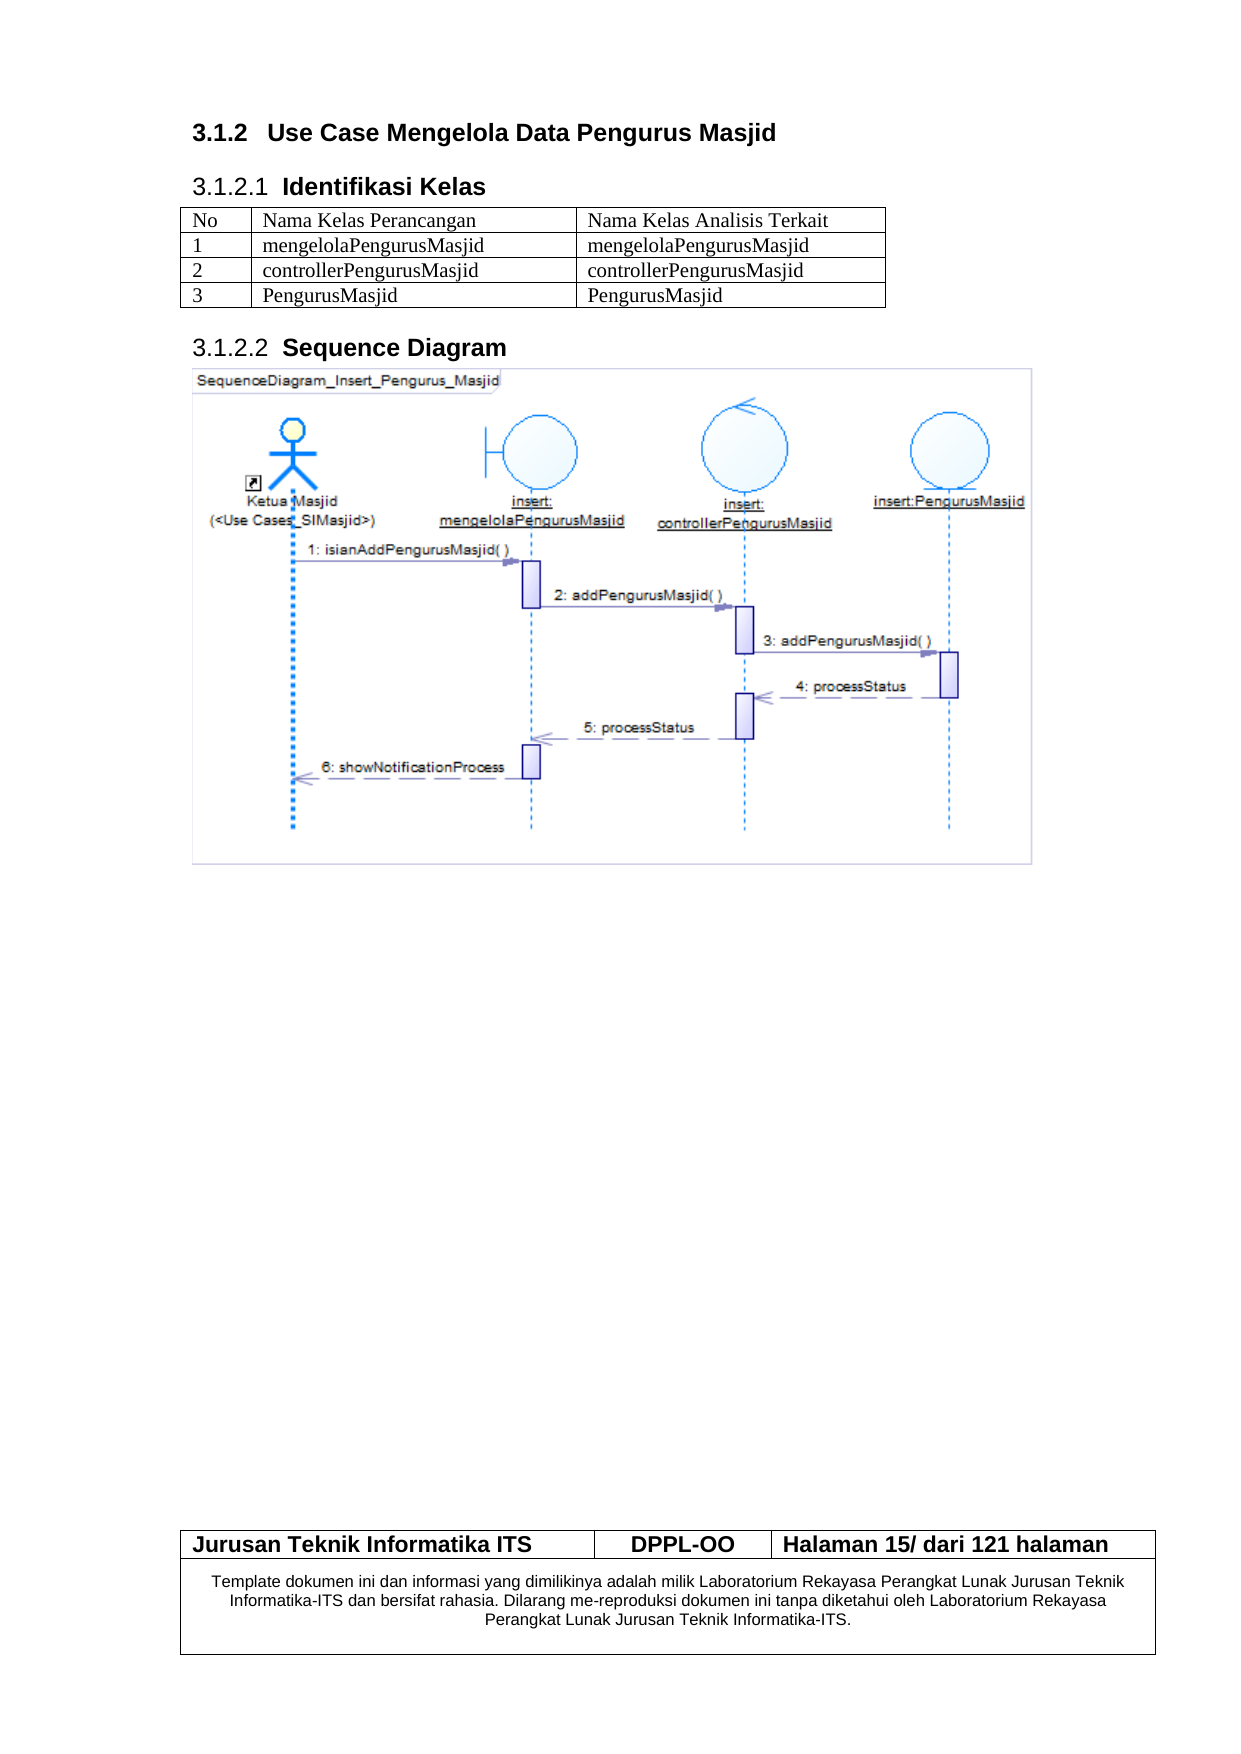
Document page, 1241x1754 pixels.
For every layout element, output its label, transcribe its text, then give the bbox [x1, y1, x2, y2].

table_header Nama Kelas Analisis Terkait [577, 208, 885, 232]
table_cell 2 [181, 258, 251, 282]
table_cell 1 [181, 233, 251, 257]
subtitle Use Case Mengelola Data Pengurus Masjid [192, 118, 1122, 147]
subtitle Identifikasi Kelas [192, 172, 1122, 201]
table_cell controllerPengurusMasjid [252, 258, 576, 282]
table_cell controllerPengurusMasjid [577, 258, 885, 282]
table_cell mengelolaPengurusMasjid [577, 233, 885, 257]
table_cell PengurusMasjid [577, 283, 885, 307]
subtitle Sequence Diagram [192, 333, 1122, 362]
picture [192, 368, 1034, 865]
table_header No [181, 208, 251, 232]
table_cell mengelolaPengurusMasjid [252, 233, 576, 257]
table_header Nama Kelas Perancangan [252, 208, 576, 232]
table_cell PengurusMasjid [252, 283, 576, 307]
table_cell 3 [181, 283, 251, 307]
